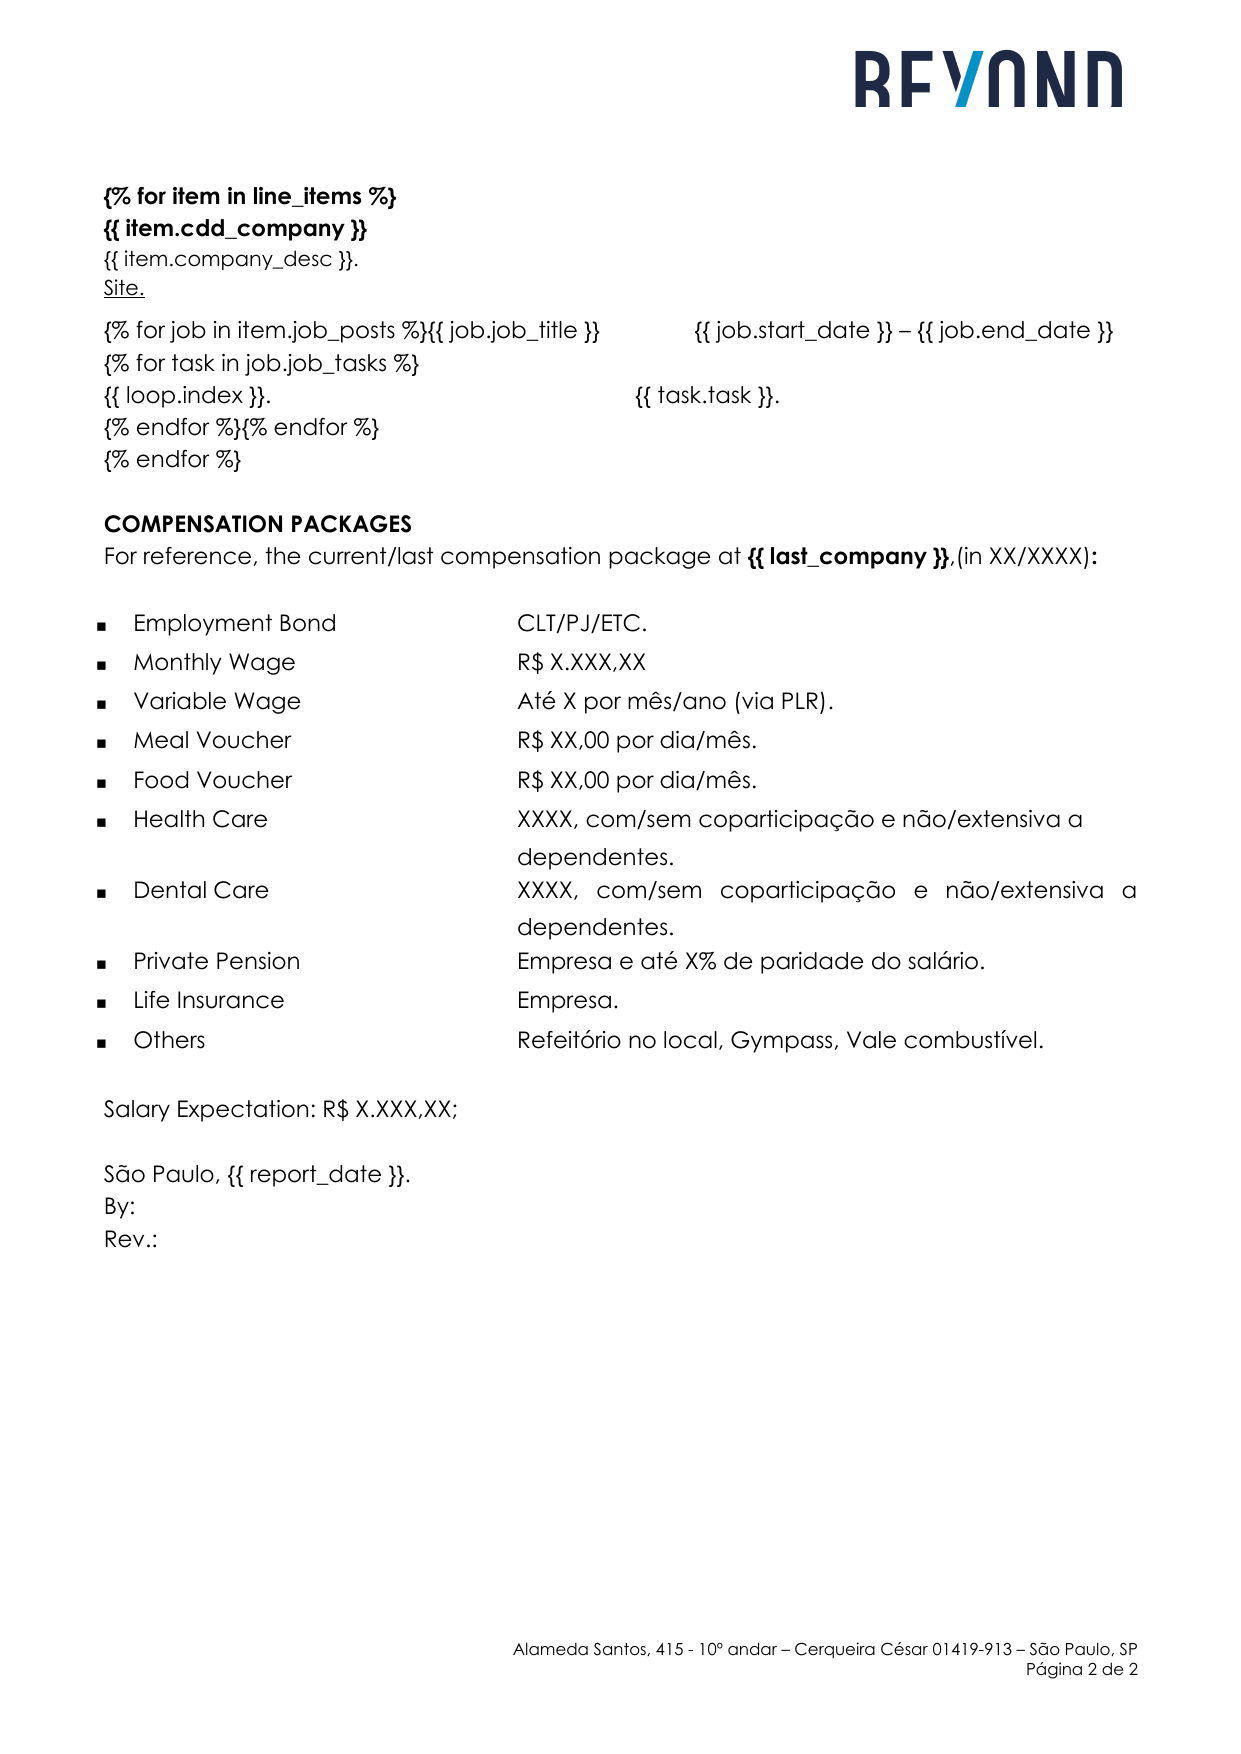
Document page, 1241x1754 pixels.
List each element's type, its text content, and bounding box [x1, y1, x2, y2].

text Rev.: [103, 1224, 1138, 1252]
list Meal Voucher R$ XX,00 por dia/mês. [96, 724, 1138, 758]
list Life Insurance Empresa. [96, 984, 1138, 1018]
list Variable Wage Até X por mês/ano (via PLR). [96, 685, 1138, 719]
text {% endfor %} [103, 445, 1138, 473]
list Dental Care XXXX, com/sem coparticipação e não/extensiva a dependentes. [96, 874, 1138, 941]
text COMPENSATION PACKAGES [103, 509, 1138, 537]
list Employment Bond CLT/PJ/ETC. [96, 606, 1138, 640]
list Private Pension Empresa e até X% de paridade do salário. [96, 945, 1138, 979]
text For reference, the current/last compensation package at {{ last_company }},(in XX/XXXX): [103, 542, 1138, 570]
list Others Refeitório no local, Gympass, Vale combustível. [96, 1023, 1138, 1057]
picture [849, 42, 1127, 107]
text dependentes. [508, 842, 1138, 870]
text {{ item.cdd_company }} [103, 213, 1138, 241]
list Food Voucher R$ XX,00 por dia/mês. [96, 763, 1138, 797]
text {% for item in line_items %} [103, 107, 1138, 209]
list {% for task in job.job_tasks %} [103, 348, 1138, 376]
text {{ item.company_desc }}. [103, 246, 1138, 271]
text By: [103, 1192, 1138, 1220]
list Health Care XXXX, com/sem coparticipação e não/extensiva a [96, 803, 1138, 837]
text São Paulo, {{ report_date }}. [103, 1159, 1138, 1188]
text Site. [103, 275, 1138, 300]
text {% endfor %}{% endfor %} [103, 412, 1138, 441]
text {{ loop.index }}. {{ task.task }}. [103, 380, 1138, 408]
list Monthly Wage R$ X.XXX,XX [96, 646, 1138, 680]
text {% for job in item.job_posts %}{{ job.job_title }} {{ job.start_date }} – {{ job.end_date }} [103, 316, 1138, 344]
text Salary Expectation: R$ X.XXX,XX; [103, 1095, 1138, 1123]
